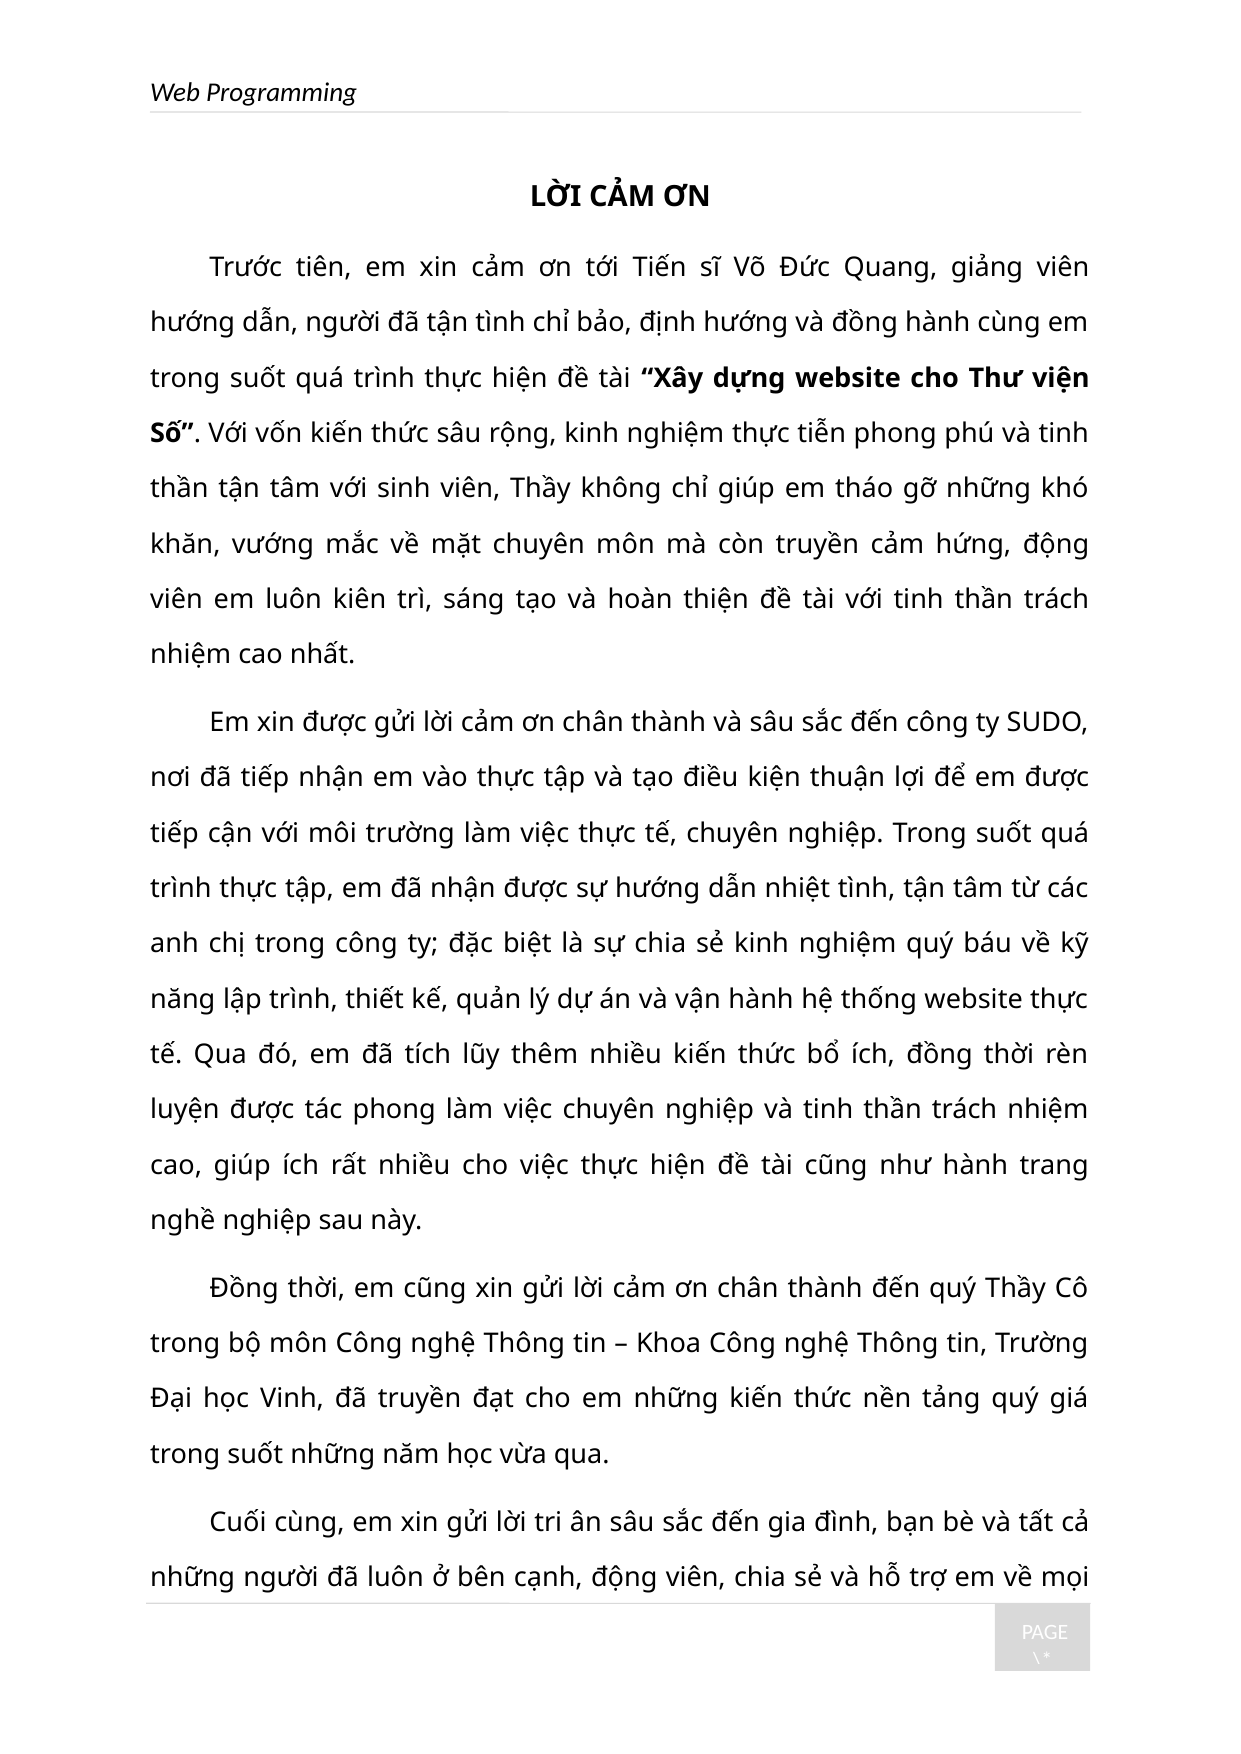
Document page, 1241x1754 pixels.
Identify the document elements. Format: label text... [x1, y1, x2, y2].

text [150, 1502, 1090, 1594]
text Đồng thời, em cũng xin gửi lời cảm ơn chân thành đến quý Thầy Cô trong bộ môn Công nghệ Thông tin – Khoa Công nghệ Thông tin, Trường Đại học Vinh, đã truyền đạt cho em những kiến thức nền tảng quý giá trong suốt những năm học vừa qua. [150, 1268, 1090, 1471]
text Trước tiên, em xin cảm ơn tới Tiến sĩ Võ Đức Quang, giảng viên hướng dẫn, người đã tận tình chỉ bảo, định hướng và đồng hành cùng em trong suốt quá trình thực hiện đề tài “Xây dựng website cho Thư viện Số”. Với vốn kiến thức sâu rộng, kinh nghiệm thực tiễn phong phú và tinh thần tận tâm với sinh viên, Thầy không chỉ giúp em tháo gỡ những khó khăn, vướng mắc về mặt chuyên môn mà còn truyền cảm hứng, động viên em luôn kiên trì, sáng tạo và hoàn thiện đề tài với tinh thần trách nhiệm cao nhất. [150, 248, 1090, 672]
text Em xin được gửi lời cảm ơn chân thành và sâu sắc đến công ty SUDO, nơi đã tiếp nhận em vào thực tập và tạo điều kiện thuận lợi để em được tiếp cận với môi trường làm việc thực tế, chuyên nghiệp. Trong suốt quá trình thực tập, em đã nhận được sự hướng dẫn nhiệt tình, tận tâm từ các anh chị trong công ty; đặc biệt là sự chia sẻ kinh nghiệm quý báu về kỹ năng lập trình, thiết kế, quản lý dự án và vận hành hệ thống website thực tế. Qua đó, em đã tích lũy thêm nhiều kiến thức bổ ích, đồng thời rèn luyện được tác phong làm việc chuyên nghiệp và tinh thần trách nhiệm cao, giúp ích rất nhiều cho việc thực hiện đề tài cũng như hành trang nghề nghiệp sau này. [150, 703, 1090, 1237]
subtitle LỜI CẢM ƠN [150, 175, 1090, 215]
